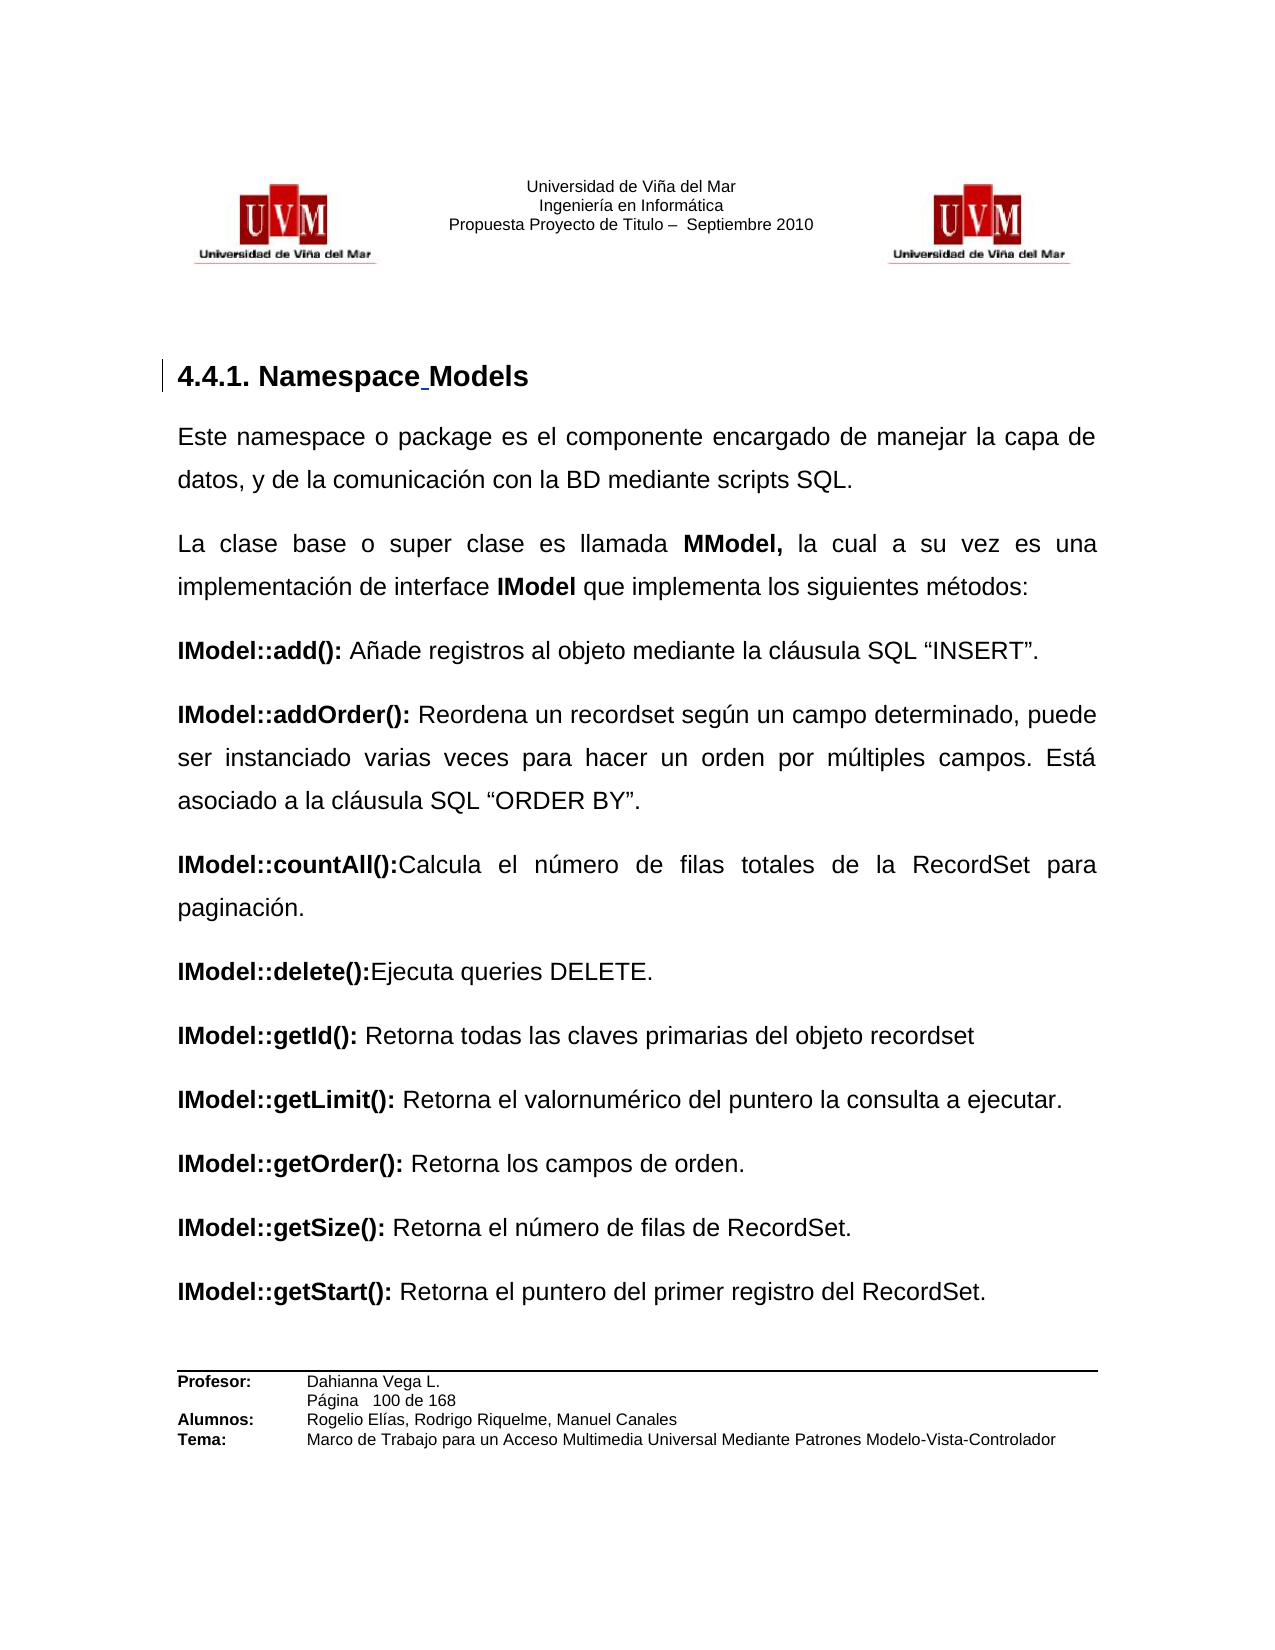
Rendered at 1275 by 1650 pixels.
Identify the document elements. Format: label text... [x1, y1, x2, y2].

text IModel::getStart(): Retorna el puntero del primer registro del RecordSet. [177, 1277, 1098, 1306]
text IModel::delete():Ejecuta queries DELETE. [177, 957, 1098, 986]
text IModel::add(): Añade registros al objeto mediante la cláusula SQL “INSERT”. [177, 636, 1098, 664]
picture [177, 176, 390, 267]
subtitle 4.4.1. NamespaceModels [177, 359, 1098, 392]
text IModel::getSize(): Retorna el número de filas de RecordSet. [177, 1213, 1098, 1242]
picture [871, 176, 1084, 267]
text IModel::countAll():Calcula el número de filas totales de la RecordSet para paginación. [177, 850, 1098, 922]
text IModel::addOrder(): Reordena un recordset según un campo determinado, puede ser instanciado varias veces para hacer un orden por múltiples campos. Está asociado a la cláusula SQL “ORDER BY”. [177, 700, 1098, 815]
text IModel::getOrder(): Retorna los campos de orden. [177, 1149, 1098, 1178]
text IModel::getId(): Retorna todas las claves primarias del objeto recordset [177, 1021, 1098, 1050]
text La clase base o super clase es llamada MModel, la cual a su vez es una implementación de interface IModel que implementa los siguientes métodos: [177, 529, 1098, 601]
text IModel::getLimit(): Retorna el valornumérico del puntero la consulta a ejecutar. [177, 1085, 1098, 1114]
text Este namespace o package es el componente encargado de manejar la capa de datos, y de la comunicación con la BD mediante scripts SQL. [177, 422, 1098, 493]
